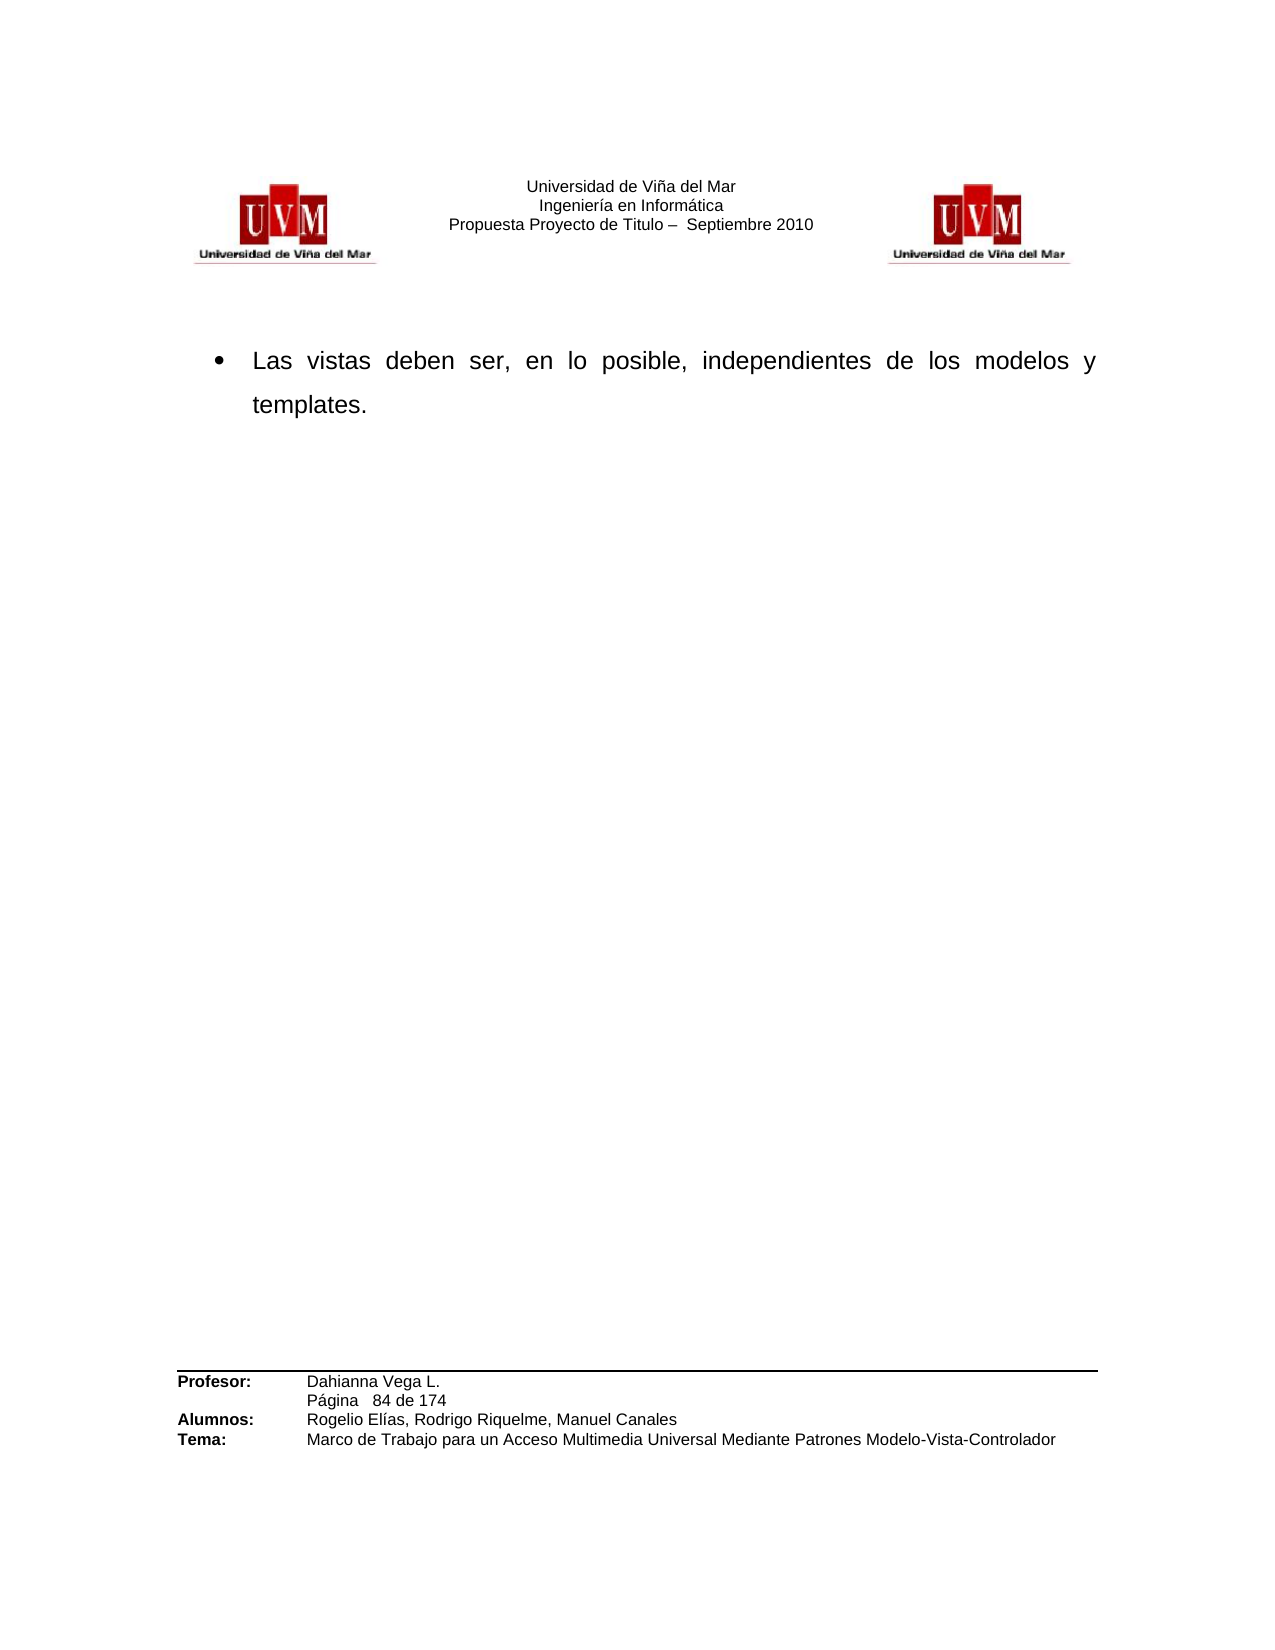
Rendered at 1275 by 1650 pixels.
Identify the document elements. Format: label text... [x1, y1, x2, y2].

list Las vistas deben ser, en lo posible, independientes de los modelos y templates. [215, 346, 1098, 418]
picture [177, 176, 390, 267]
picture [871, 176, 1084, 267]
